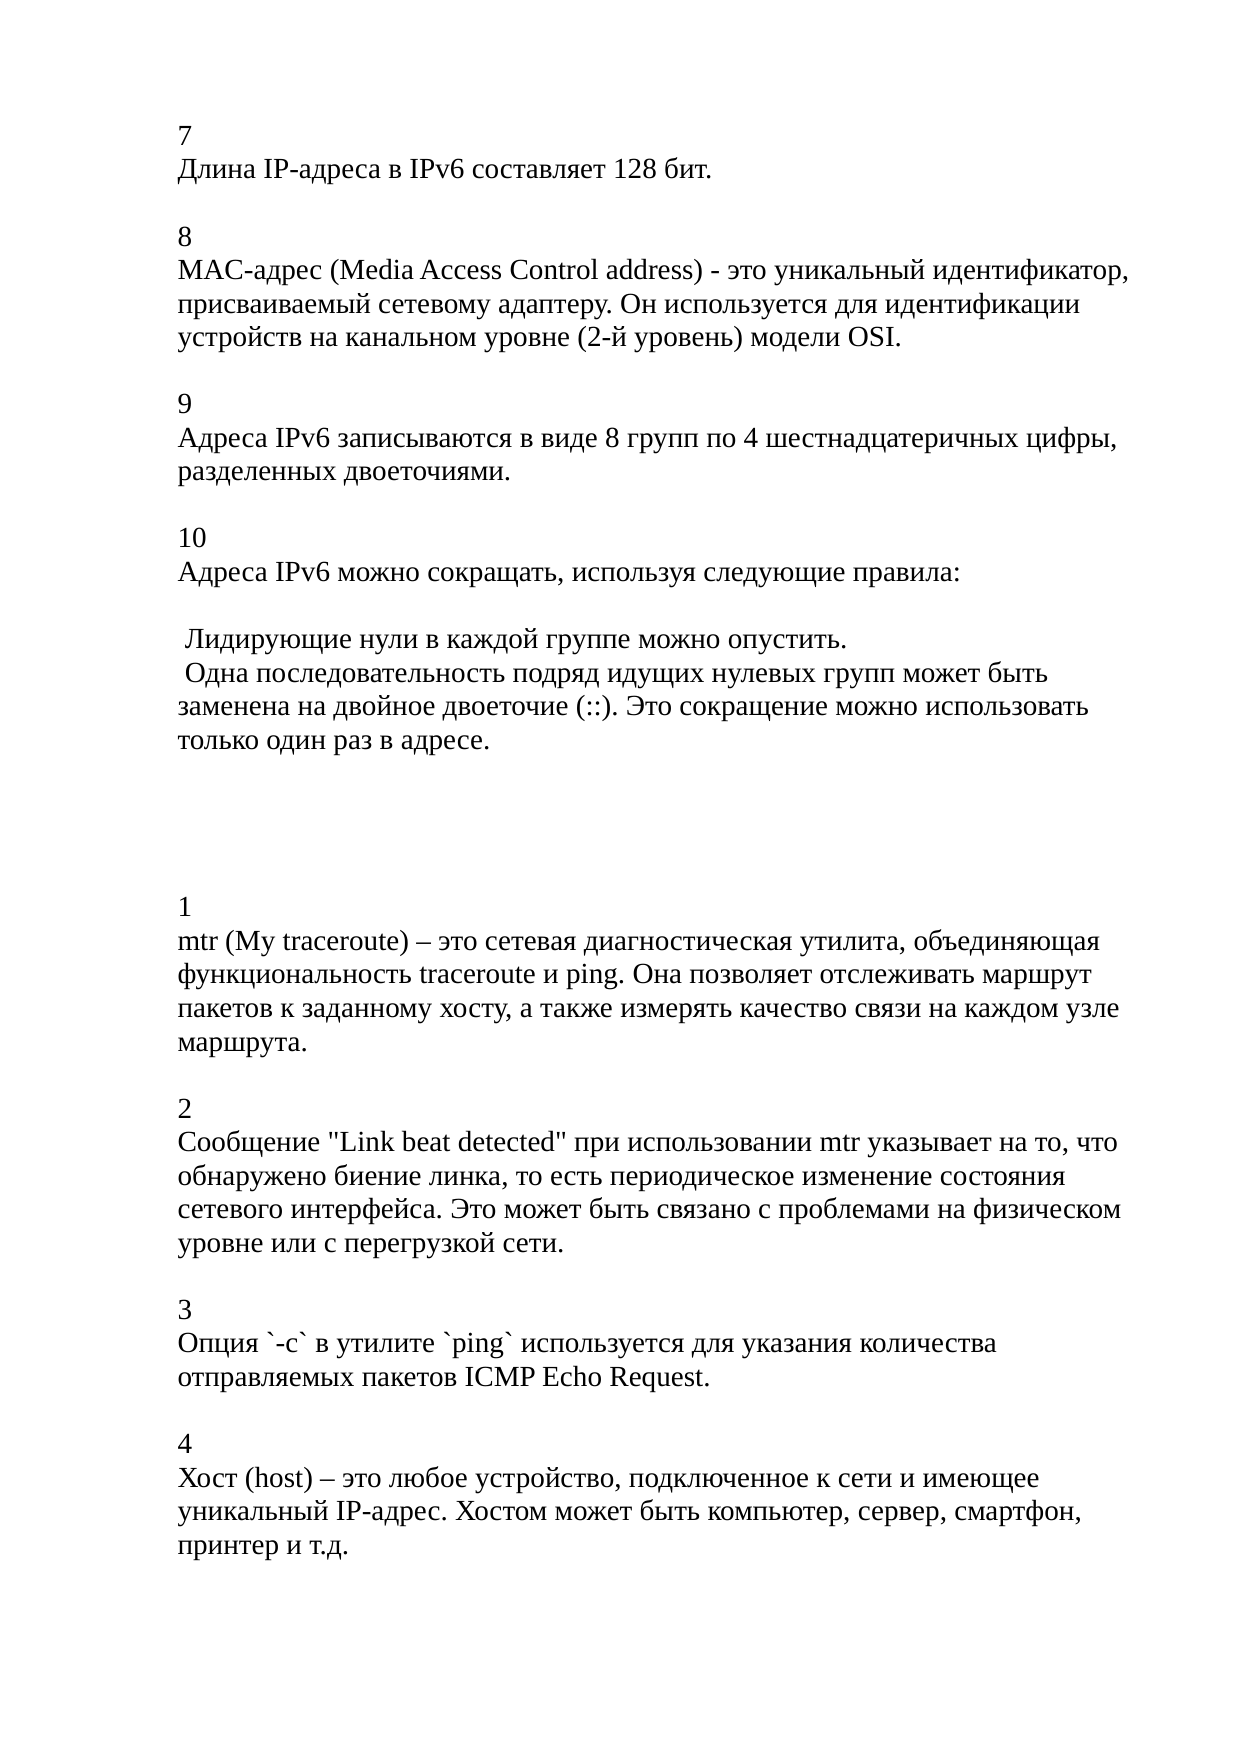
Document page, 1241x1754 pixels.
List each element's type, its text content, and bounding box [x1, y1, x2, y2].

text 2 [177, 1091, 1152, 1124]
text MAC-адрес (Media Access Control address) - это уникальный идентификатор, присваиваемый сетевому адаптеру. Он используется для идентификации устройств на канальном уровне (2-й уровень) модели OSI. [177, 252, 1152, 353]
text Опция `-c` в утилите `ping` используется для указания количества отправляемых пакетов ICMP Echo Request. [177, 1326, 1152, 1393]
text Одна последовательность подряд идущих нулевых групп может быть заменена на двойное двоеточие (::). Это сокращение можно использовать только один раз в адресе. [177, 655, 1152, 755]
text 10 [177, 521, 1152, 554]
text Лидирующие нули в каждой группе можно опустить. [177, 621, 1152, 655]
text Длина IP-адреса в IPv6 составляет 128 бит. [177, 152, 1152, 185]
text 1 [177, 889, 1152, 923]
text 4 [177, 1426, 1152, 1460]
text Адреса IPv6 можно сокращать, используя следующие правила: [177, 554, 1152, 588]
text Адреса IPv6 записываются в виде 8 групп по 4 шестнадцатеричных цифры, разделенных двоеточиями. [177, 420, 1152, 487]
text Хост (host) – это любое устройство, подключенное к сети и имеющее уникальный IP-адрес. Хостом может быть компьютер, сервер, смартфон, принтер и т.д. [177, 1460, 1152, 1560]
text mtr (My traceroute) – это сетевая диагностическая утилита, объединяющая функциональность traceroute и ping. Она позволяет отслеживать маршрут пакетов к заданному хосту, а также измерять качество связи на каждом узле маршрута. [177, 923, 1152, 1057]
text 3 [177, 1292, 1152, 1326]
text 9 [177, 386, 1152, 420]
text 7 [177, 118, 1152, 152]
text Сообщение "Link beat detected" при использовании mtr указывает на то, что обнаружено биение линка, то есть периодическое изменение состояния сетевого интерфейса. Это может быть связано с проблемами на физическом уровне или с перегрузкой сети. [177, 1124, 1152, 1258]
text 8 [177, 219, 1152, 252]
